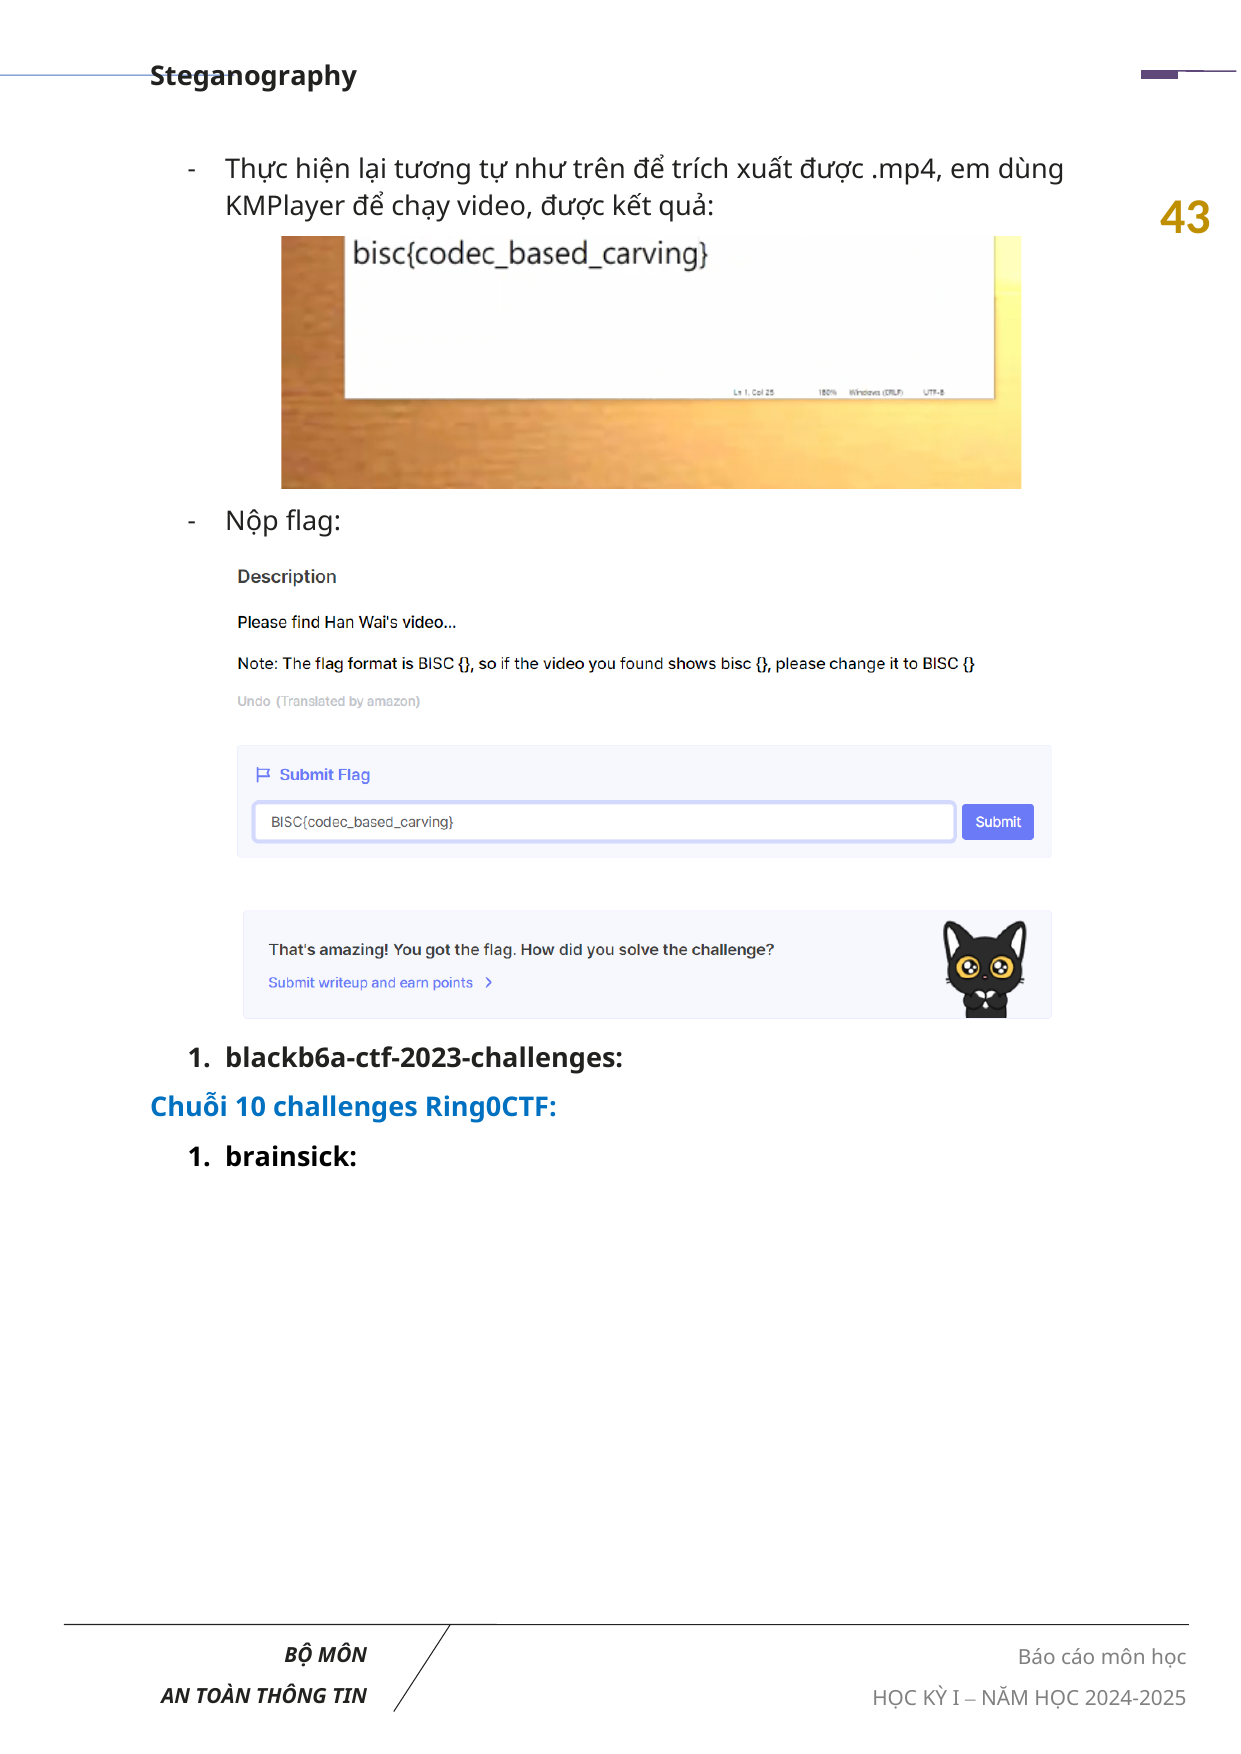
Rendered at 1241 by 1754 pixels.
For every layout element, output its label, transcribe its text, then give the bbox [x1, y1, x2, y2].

list Nộp flag: [187, 501, 1153, 538]
text Chuỗi 10 challenges Ring0CTF: [150, 1088, 1153, 1124]
list Thực hiện lại tương tự như trên để trích xuất được .mp4, em dùng KMPlayer để chạy video, được kết quả: [187, 150, 1153, 224]
list blackb6a-ctf-2023-challenges: [187, 1038, 1153, 1075]
list brainsick: [187, 1137, 1153, 1174]
